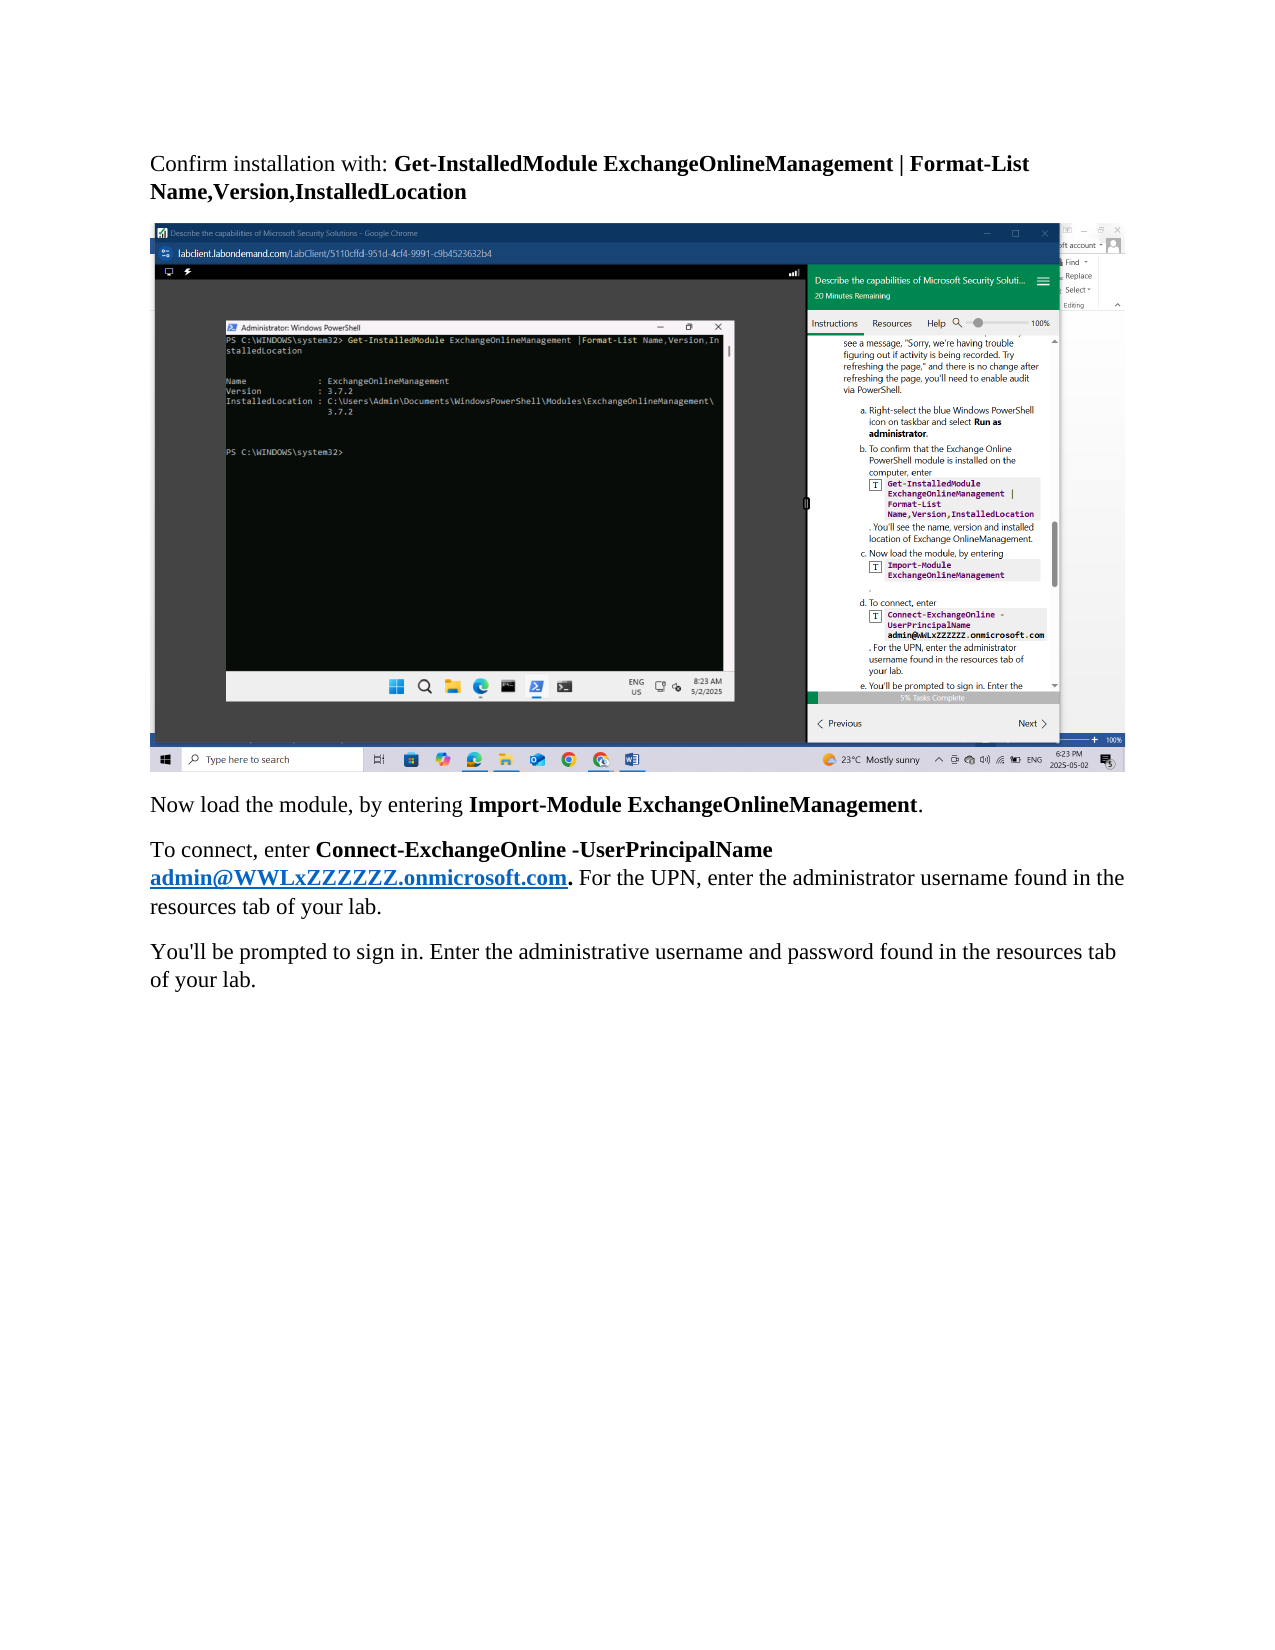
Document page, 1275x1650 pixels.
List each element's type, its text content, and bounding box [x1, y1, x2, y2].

text Now load the module, by entering Import-Module ExchangeOnlineManagement. [150, 791, 1125, 817]
text Confirm installation with: Get-InstalledModule ExchangeOnlineManagement | Format-List Name,Version,InstalledLocation [150, 150, 1125, 205]
text You'll be prompted to sign in. Enter the administrative username and password found in the resources tab of your lab. [150, 938, 1125, 993]
picture [150, 223, 1125, 772]
text To connect, enter Connect-ExchangeOnline -UserPrincipalName admin@WWLxZZZZZZ.onmicrosoft.com. For the UPN, enter the administrator username found in the resources tab of your lab. [150, 836, 1125, 919]
